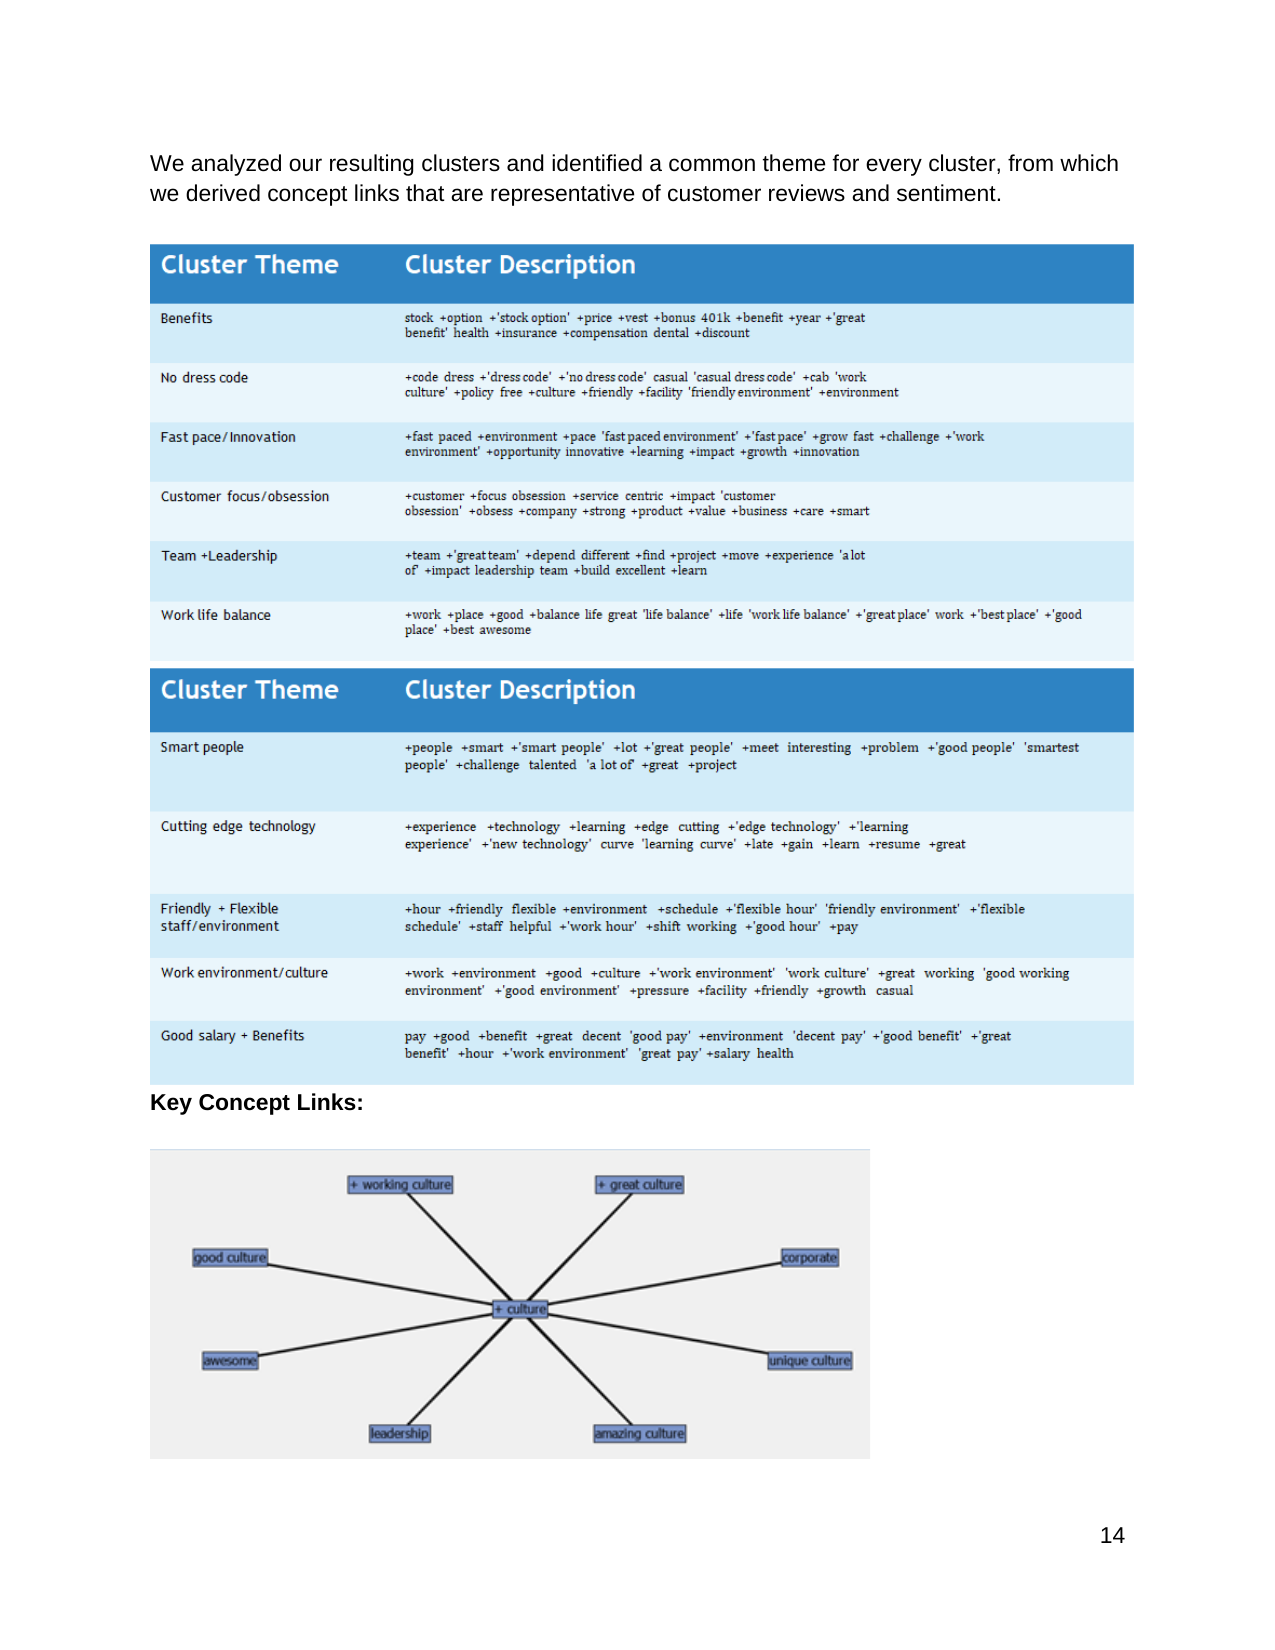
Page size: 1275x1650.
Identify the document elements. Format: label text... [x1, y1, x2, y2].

text We analyzed our resulting clusters and identified a common theme for every cluster, from which we derived concept links that are representative of customer reviews and sentiment. [150, 150, 1125, 207]
picture [150, 1149, 871, 1459]
picture [150, 240, 1135, 661]
text Key Concept Links: [150, 1089, 1125, 1115]
picture [150, 664, 1135, 1086]
